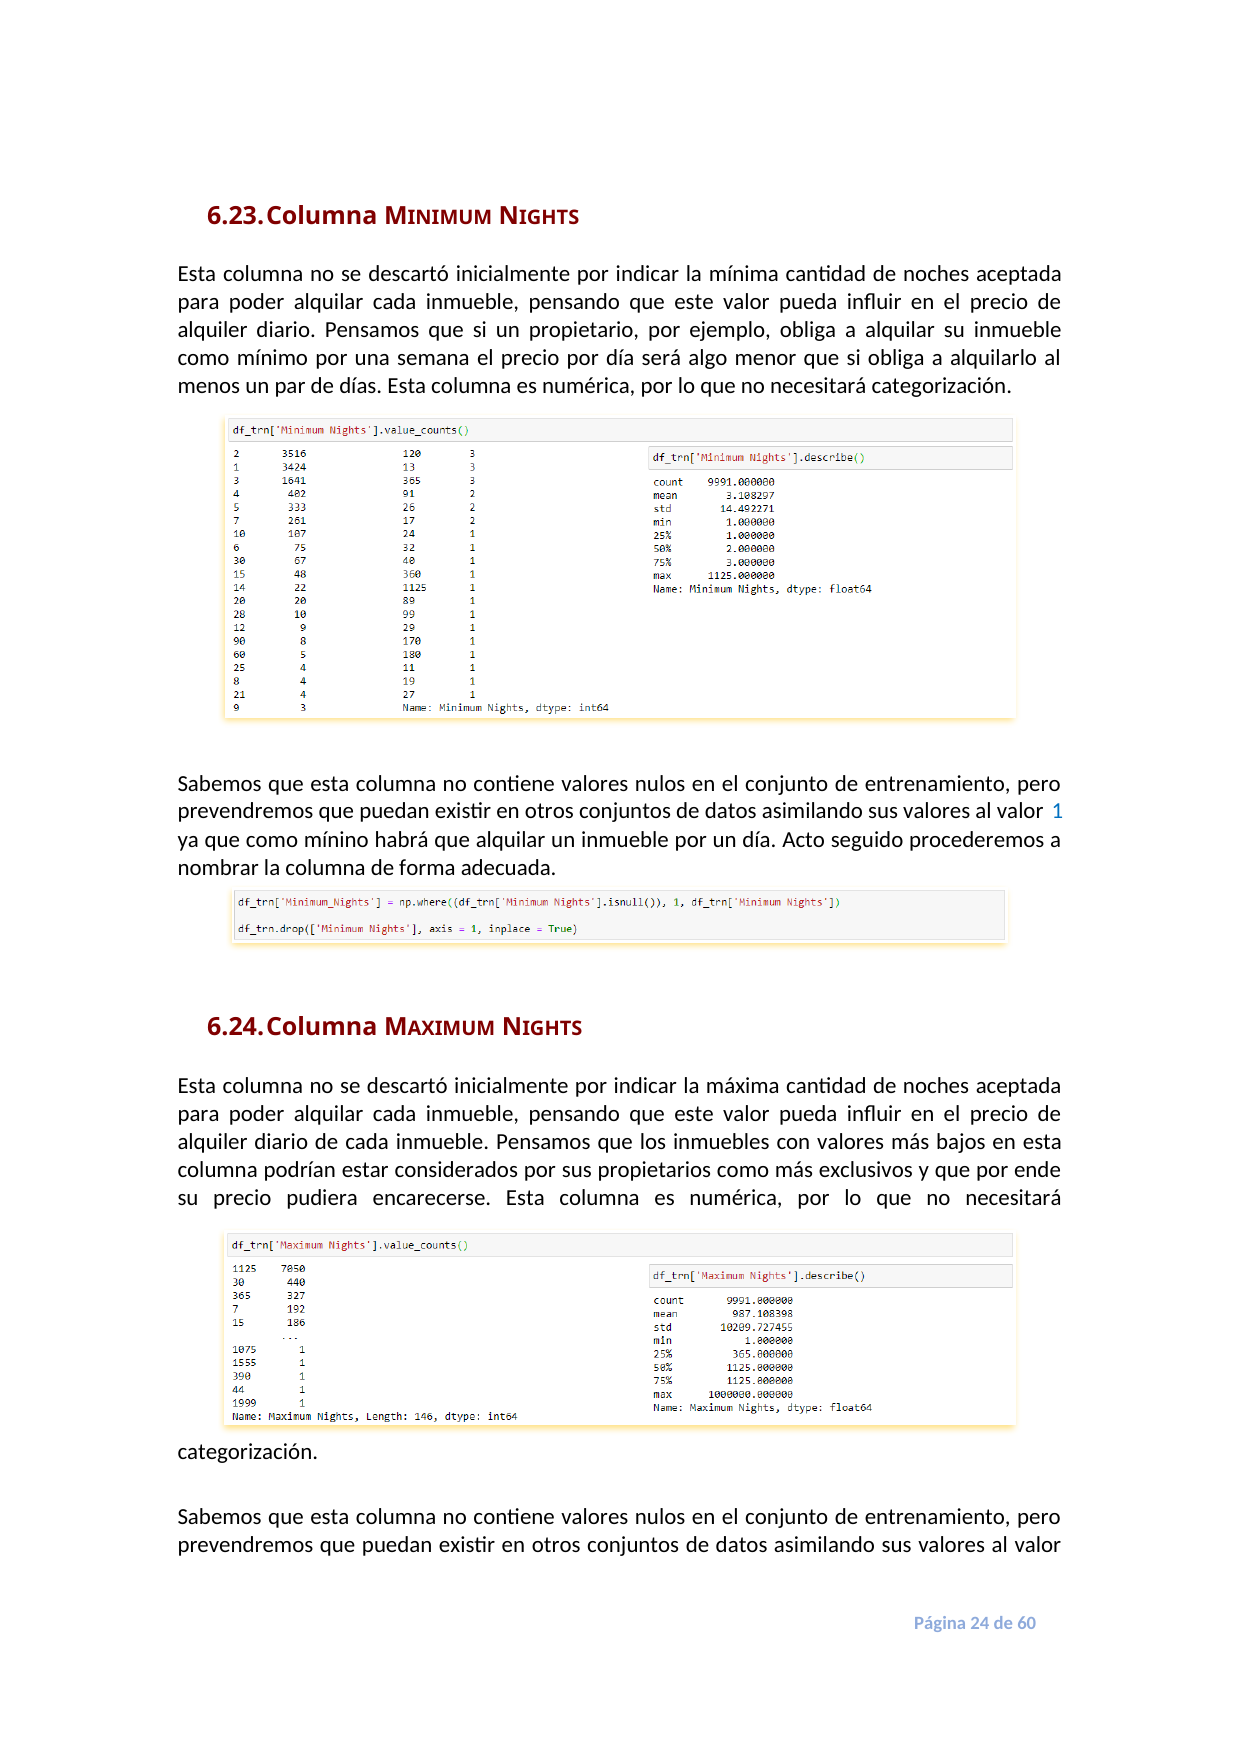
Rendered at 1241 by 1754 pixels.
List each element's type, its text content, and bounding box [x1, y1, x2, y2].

subtitle Columna Maximum Nights [207, 931, 1063, 1043]
picture [232, 887, 1008, 943]
subtitle Columna Minimum Nights [207, 198, 1063, 232]
picture [224, 1230, 1016, 1425]
text Esta columna no se descartó inicialmente por indicar la mínima cantidad de noches aceptada para poder alquilar cada inmueble, pensando que este valor pueda influir en el precio de alquiler diario. Pensamos que si un propietario, por ejemplo, obliga a alquilar su inmueble como mínimo por una semana el precio por día será algo menor que si obliga a alquilarlo al menos un par de días. Esta columna es numérica, por lo que no necesitará categorización. [177, 259, 1063, 399]
picture [225, 415, 1016, 718]
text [177, 1502, 1063, 1558]
